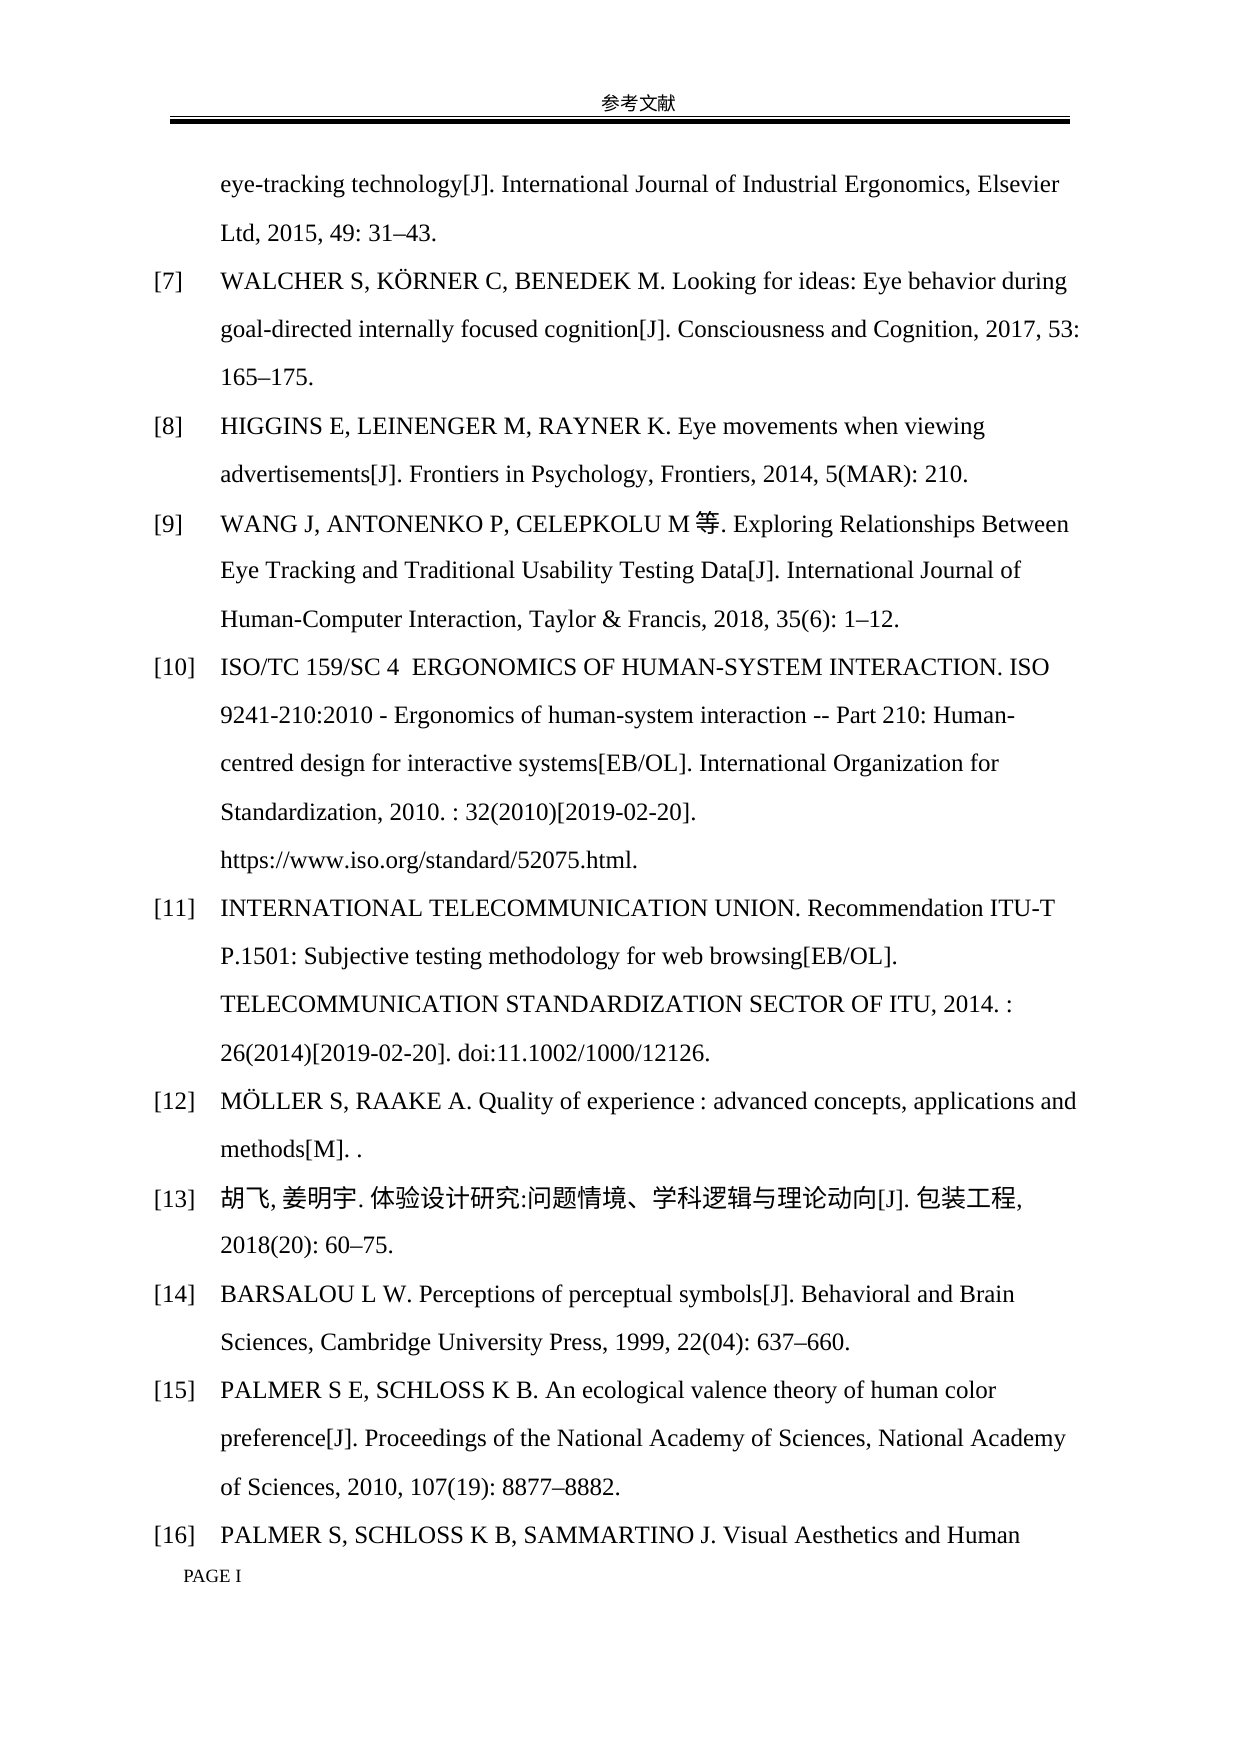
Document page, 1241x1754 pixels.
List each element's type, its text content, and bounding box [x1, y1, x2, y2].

text [8] HIGGINS E, LEINENGER M, RAYNER K. Eye movements when viewing advertisements[J]. Frontiers in Psychology, Frontiers, 2014, 5(MAR): 210. [153, 401, 1087, 497]
text [12] MÖLLER S, RAAKE A. Quality of experience : advanced concepts, applications and methods[M]. . [153, 1076, 1087, 1173]
text [14] BARSALOU L W. Perceptions of perceptual symbols[J]. Behavioral and Brain Sciences, Cambridge University Press, 1999, 22(04): 637–660. [153, 1269, 1087, 1366]
text [13] 胡飞, 姜明宇. 体验设计研究:问题情境、学科逻辑与理论动向[J]. 包装工程, 2018(20): 60–75. [153, 1173, 1087, 1269]
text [153, 1510, 1087, 1558]
text [7] WALCHER S, KÖRNER C, BENEDEK M. Looking for ideas: Eye behavior during goal-directed internally focused cognition[J]. Consciousness and Cognition, 2017, 53: 165–175. [153, 256, 1087, 401]
text [15] PALMER S E, SCHLOSS K B. An ecological valence theory of human color preference[J]. Proceedings of the National Academy of Sciences, National Academy of Sciences, 2010, 107(19): 8877–8882. [153, 1366, 1087, 1510]
text [9] WANG J, ANTONENKO P, CELEPKOLU M等. Exploring Relationships Between Eye Tracking and Traditional Usability Testing Data[J]. International Journal of Human-Computer Interaction, Taylor & Francis, 2018, 35(6): 1–12. [153, 497, 1087, 642]
text [11] INTERNATIONAL TELECOMMUNICATION UNION. Recommendation ITU-T P.1501: Subjective testing methodology for web browsing[EB/OL]. TELECOMMUNICATION STANDARDIZATION SECTOR OF ITU, 2014. : 26(2014)[2019-02-20]. doi:11.1002/1000/12126. [153, 883, 1087, 1076]
text [10] ISO/TC 159/SC 4 ERGONOMICS OF HUMAN-SYSTEM INTERACTION. ISO 9241-210:2010 - Ergonomics of human-system interaction -- Part 210: Human-centred design for interactive systems[EB/OL]. International Organization for Standardization, 2010. : 32(2010)[2019-02-20]. https://www.iso.org/standard/52075.html. [153, 642, 1087, 883]
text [153, 160, 1087, 256]
